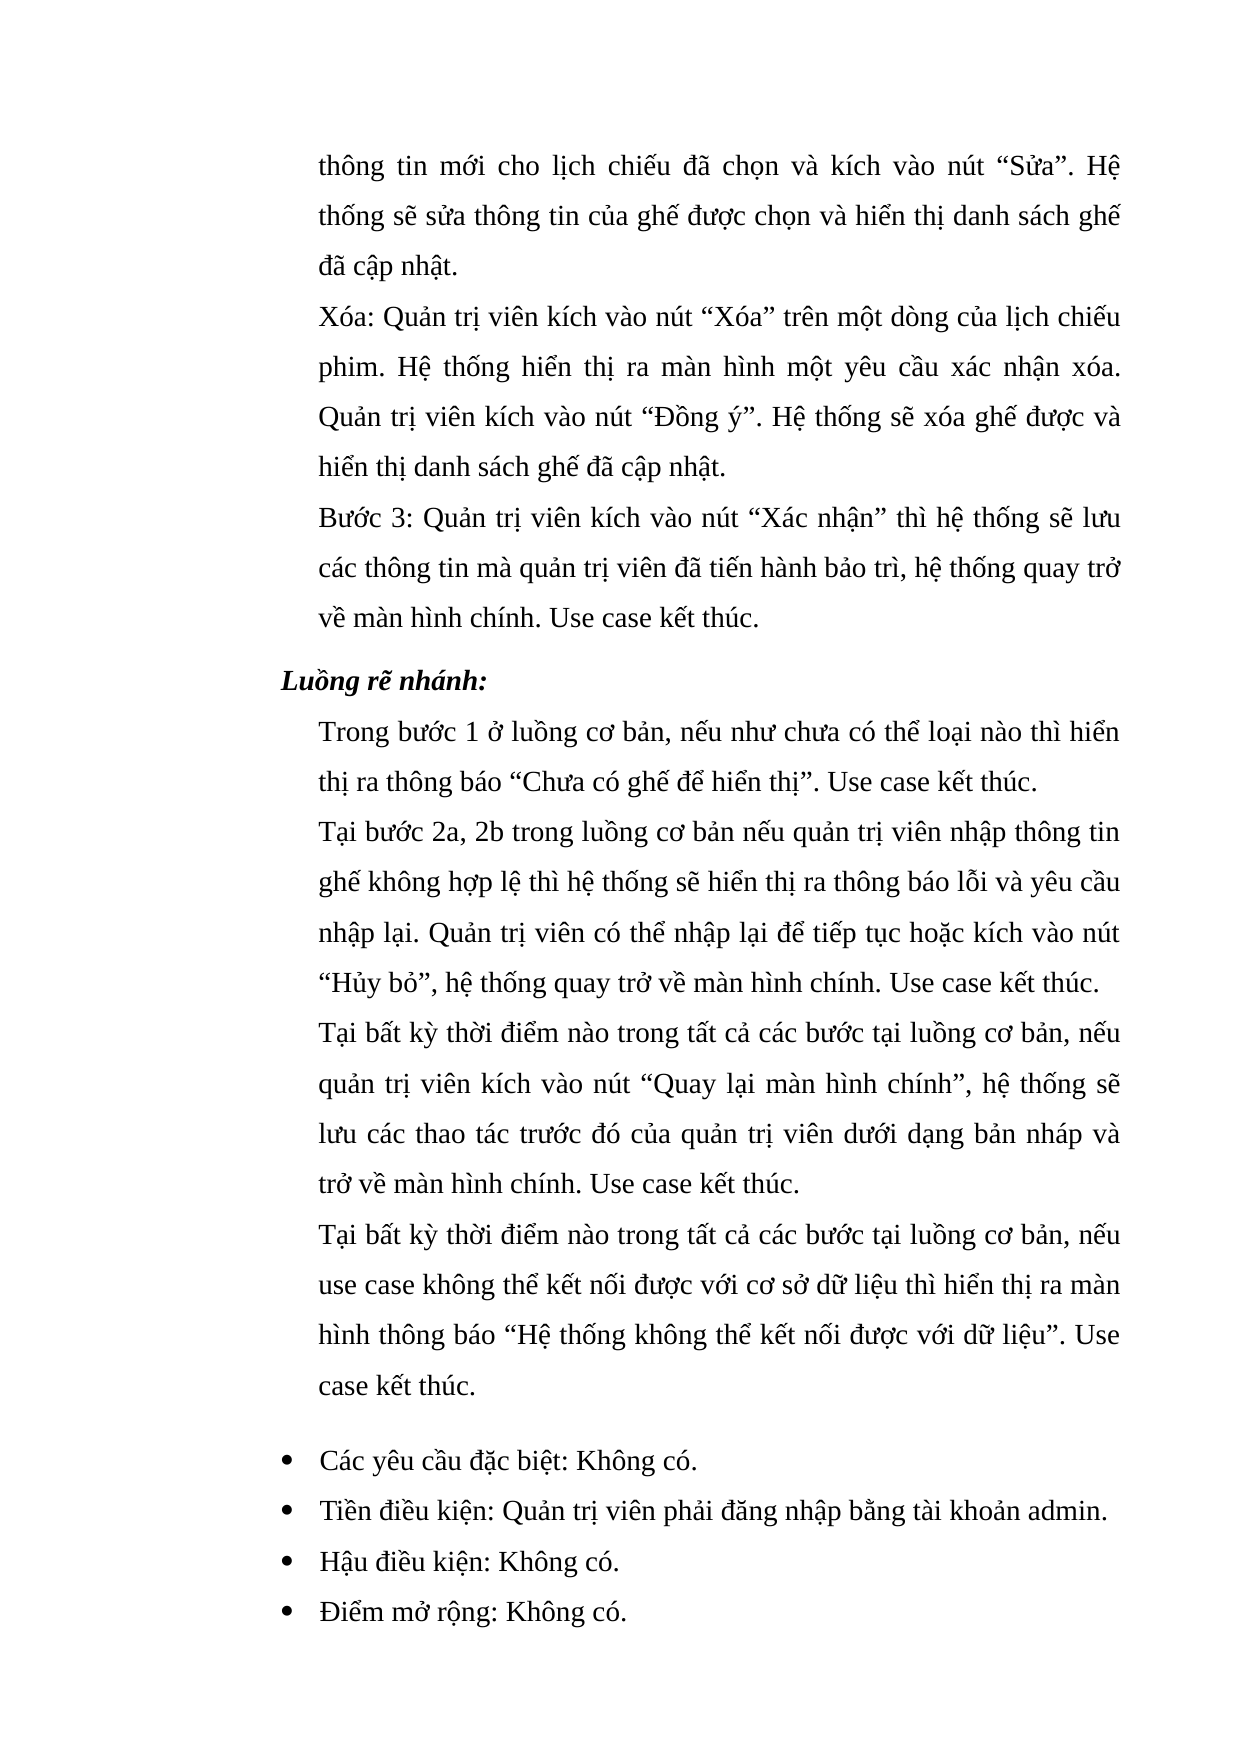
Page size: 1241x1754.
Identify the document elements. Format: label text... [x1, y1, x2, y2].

list Luồng rẽ nhánh: [243, 663, 1122, 697]
text Tại bất kỳ thời điểm nào trong tất cả các bước tại luồng cơ bản, nếu quản trị viên kích vào nút “Quay lại màn hình chính”, hệ thống sẽ lưu các thao tác trước đó của quản trị viên dưới dạng bản nháp và trở về màn hình chính. Use case kết thúc. [318, 1016, 1122, 1200]
text Tại bất kỳ thời điểm nào trong tất cả các bước tại luồng cơ bản, nếu use case không thể kết nối được với cơ sở dữ liệu thì hiển thị ra màn hình thông báo “Hệ thống không thể kết nối được với dữ liệu”. Use case kết thúc. [318, 1217, 1122, 1401]
list Các yêu cầu đặc biệt: Không có. [282, 1443, 1122, 1477]
list Điểm mở rộng: Không có. [282, 1594, 1122, 1628]
text Tại bước 2a, 2b trong luồng cơ bản nếu quản trị viên nhập thông tin ghế không hợp lệ thì hệ thống sẽ hiển thị ra thông báo lỗi và yêu cầu nhập lại. Quản trị viên có thể nhập lại để tiếp tục hoặc kích vào nút “Hủy bỏ”, hệ thống quay trở về màn hình chính. Use case kết thúc. [318, 814, 1122, 999]
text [318, 148, 1122, 282]
text Xóa: Quản trị viên kích vào nút “Xóa” trên một dòng của lịch chiếu phim. Hệ thống hiển thị ra màn hình một yêu cầu xác nhận xóa. Quản trị viên kích vào nút “Đồng ý”. Hệ thống sẽ xóa ghế được và hiển thị danh sách ghế đã cập nhật. [318, 299, 1122, 483]
text Trong bước 1 ở luồng cơ bản, nếu như chưa có thể loại nào thì hiển thị ra thông báo “Chưa có ghế để hiển thị”. Use case kết thúc. [318, 714, 1122, 797]
list Tiền điều kiện: Quản trị viên phải đăng nhập bằng tài khoản admin. [282, 1493, 1122, 1527]
text Bước 3: Quản trị viên kích vào nút “Xác nhận” thì hệ thống sẽ lưu các thông tin mà quản trị viên đã tiến hành bảo trì, hệ thống quay trở về màn hình chính. Use case kết thúc. [318, 500, 1122, 634]
list Hậu điều kiện: Không có. [282, 1544, 1122, 1577]
